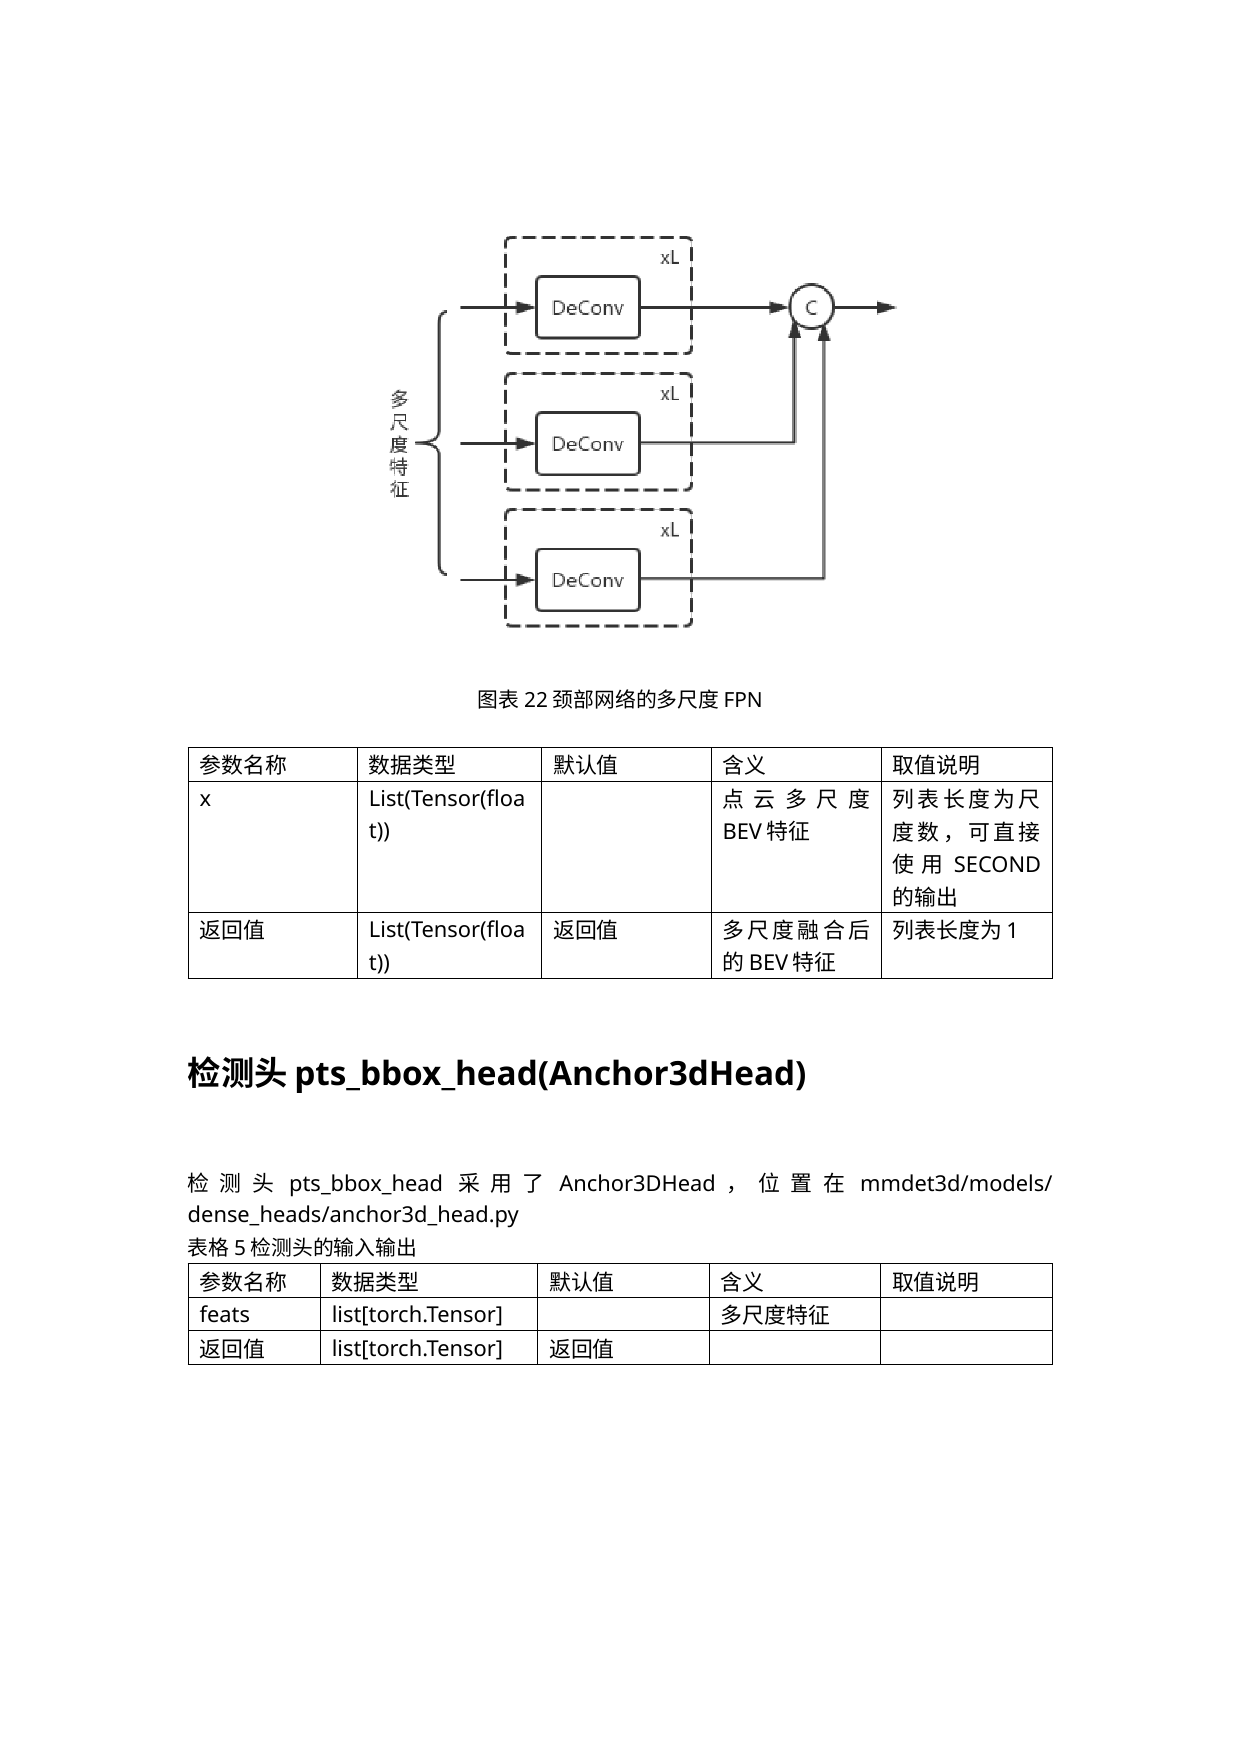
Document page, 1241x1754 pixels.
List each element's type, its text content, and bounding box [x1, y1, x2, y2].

table_cell feats [189, 1298, 320, 1330]
table_header 默认值 [538, 1264, 709, 1297]
picture [303, 162, 937, 670]
table_cell list[torch.Tensor] [321, 1331, 537, 1364]
table_cell 返回值 [189, 913, 357, 978]
table_cell [538, 1298, 709, 1330]
table_header 取值说明 [882, 748, 1052, 781]
table_cell 列表长度为尺度数，可直接使用SECOND的输出 [882, 782, 1052, 912]
table_header 默认值 [542, 748, 711, 781]
table_cell 多尺度融合后的BEV特征 [712, 913, 881, 978]
table_cell 点云多尺度BEV特征 [712, 782, 881, 912]
table_cell 返回值 [189, 1331, 320, 1364]
table_cell x [189, 782, 357, 912]
table_cell list[torch.Tensor] [321, 1298, 537, 1330]
table_cell 返回值 [542, 913, 711, 978]
table_cell 列表长度为1 [882, 913, 1052, 978]
table_header 数据类型 [358, 748, 541, 781]
table_header 取值说明 [881, 1264, 1052, 1297]
table_cell [542, 782, 711, 912]
table_cell List(Tensor(float)) [358, 782, 541, 912]
table_header 参数名称 [189, 748, 357, 781]
table_header 数据类型 [321, 1264, 537, 1297]
table_cell [881, 1331, 1052, 1364]
text 检测头pts_bbox_head采用了Anchor3DHead，位置在mmdet3d/models/dense_heads/anchor3d_head.py [187, 1166, 1053, 1231]
table_cell [881, 1298, 1052, 1330]
text 表格 5 检测头的输入输出 [187, 1231, 1053, 1263]
table_cell [710, 1331, 880, 1364]
text 图表 22 颈部网络的多尺度FPN [187, 682, 1053, 714]
table_cell 返回值 [538, 1331, 709, 1364]
table_cell 多尺度特征 [710, 1298, 880, 1330]
subtitle 检测头pts_bbox_head(Anchor3dHead) [187, 1038, 1053, 1103]
table_header 参数名称 [189, 1264, 320, 1297]
table_cell List(Tensor(float)) [358, 913, 541, 978]
table_header 含义 [710, 1264, 880, 1297]
table_header 含义 [712, 748, 881, 781]
